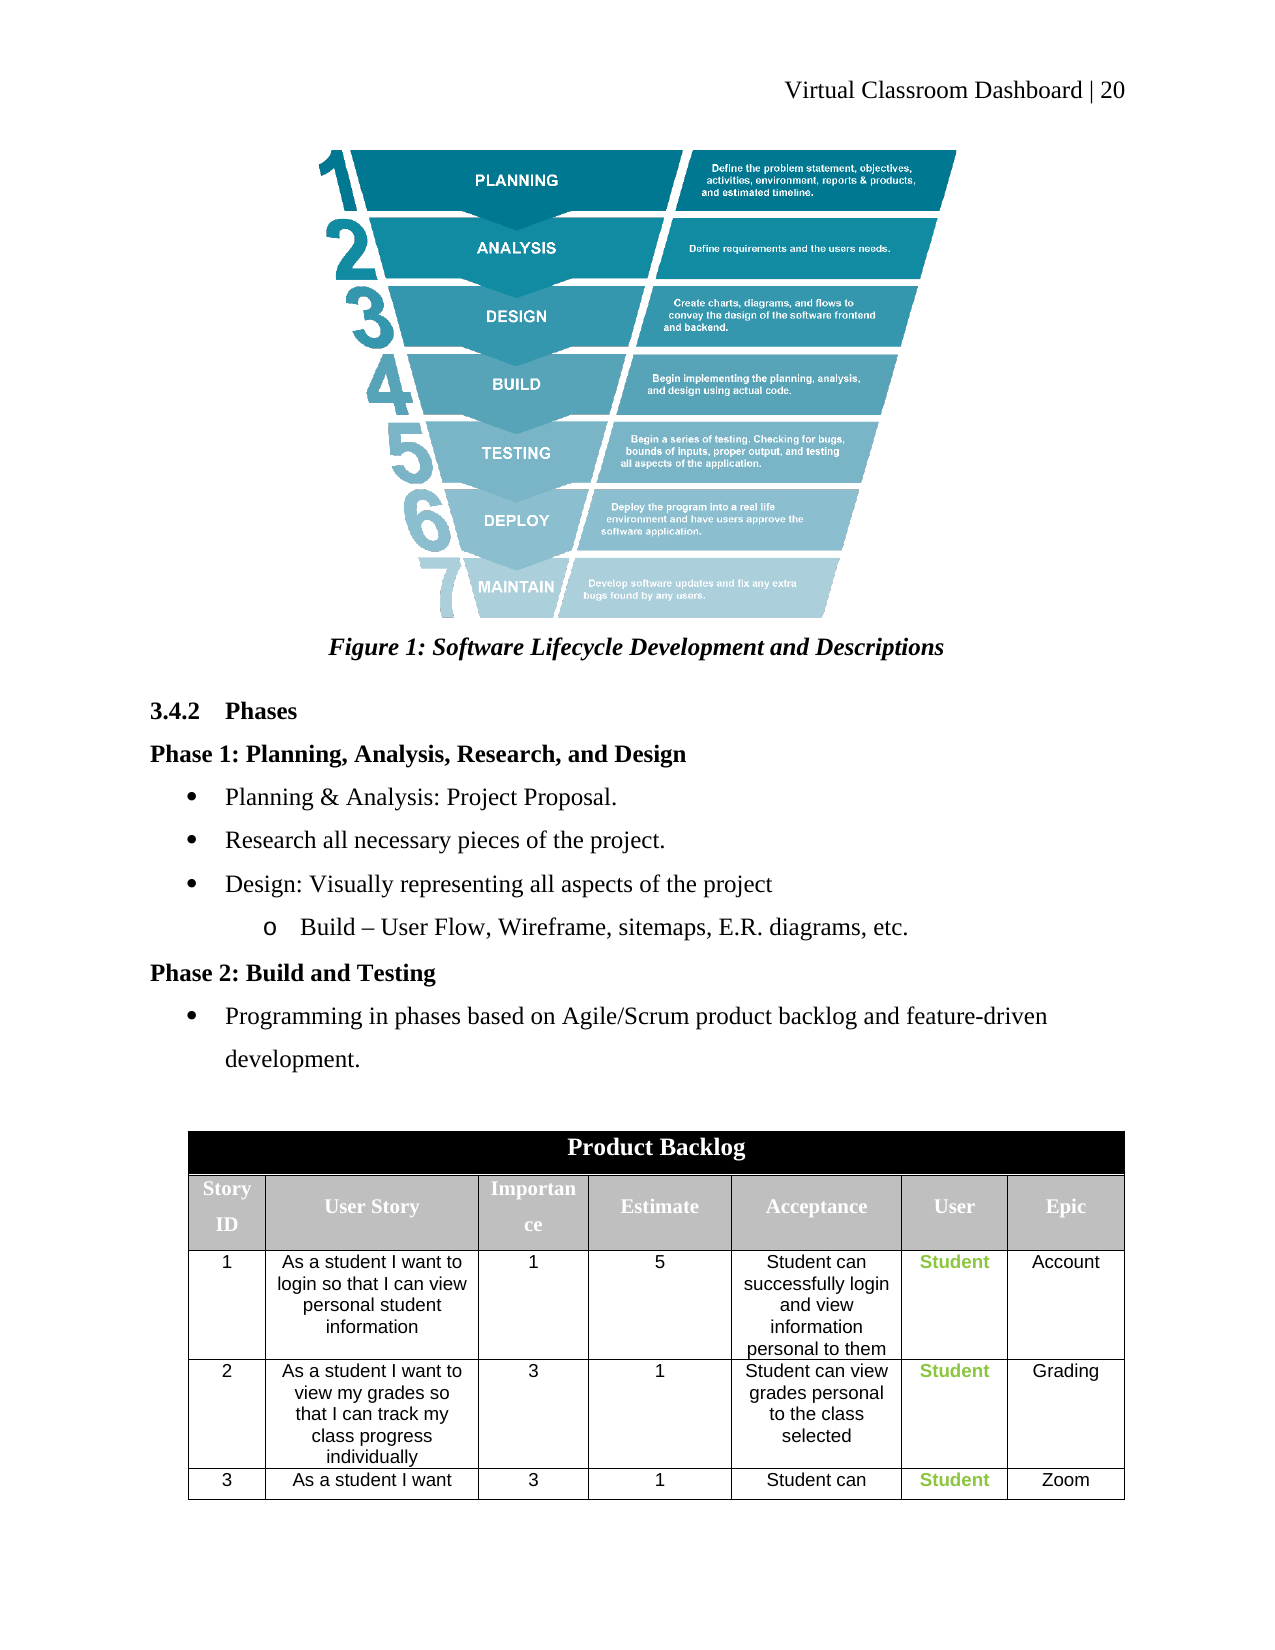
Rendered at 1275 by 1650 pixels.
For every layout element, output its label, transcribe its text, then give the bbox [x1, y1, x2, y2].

table_cell 1 [589, 1469, 731, 1499]
text Phases [150, 696, 1125, 725]
table_cell User Story [266, 1176, 478, 1250]
table_cell Student can view grades personal to the class selected [732, 1360, 901, 1468]
table_cell As a student I want to login so that I can view personal student information [266, 1251, 478, 1359]
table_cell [266, 1469, 478, 1499]
table_cell Zoom [1008, 1469, 1124, 1499]
text Phase 1: Planning, Analysis, Research, and Design [150, 739, 1125, 768]
table_cell 5 [589, 1251, 731, 1359]
table_cell Student can successfully login and view information personal to them [732, 1251, 901, 1359]
list Programming in phases based on Agile/Scrum product backlog and feature-driven development. [187, 1001, 1125, 1073]
table_cell Student [902, 1251, 1007, 1359]
table_cell 3 [479, 1360, 588, 1468]
table_cell Estimate [589, 1176, 731, 1250]
table_cell Grading [1008, 1360, 1124, 1468]
table_header Product Backlog [189, 1132, 1124, 1174]
table_cell 1 [189, 1251, 265, 1359]
table_cell As a student I want to view my grades so that I can track my class progress individually [266, 1360, 478, 1468]
table_cell Student [902, 1360, 1007, 1468]
list Build – User Flow, Wireframe, sitemaps, E.R. diagrams, etc. [262, 912, 1125, 943]
table_cell 1 [589, 1360, 731, 1468]
table_cell Epic [1008, 1176, 1124, 1250]
table_cell Importance [479, 1176, 588, 1250]
table_cell Acceptance [732, 1176, 901, 1250]
text Figure 1: Software Lifecycle Development and Descriptions [150, 632, 1125, 661]
table_cell Story ID [189, 1176, 265, 1250]
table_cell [732, 1469, 901, 1499]
table_cell Account [1008, 1251, 1124, 1359]
list Research all necessary pieces of the project. [187, 826, 1125, 854]
table_cell Student [902, 1469, 1007, 1499]
table_cell 3 [189, 1469, 265, 1499]
list Planning & Analysis: Project Proposal. [187, 782, 1125, 811]
table_cell 3 [479, 1469, 588, 1499]
text Phase 2: Build and Testing [150, 958, 1125, 987]
table_cell 1 [479, 1251, 588, 1359]
table_cell User [902, 1176, 1007, 1250]
table_cell 2 [189, 1360, 265, 1468]
list Design: Visually representing all aspects of the project [187, 869, 1125, 897]
picture [318, 150, 957, 618]
